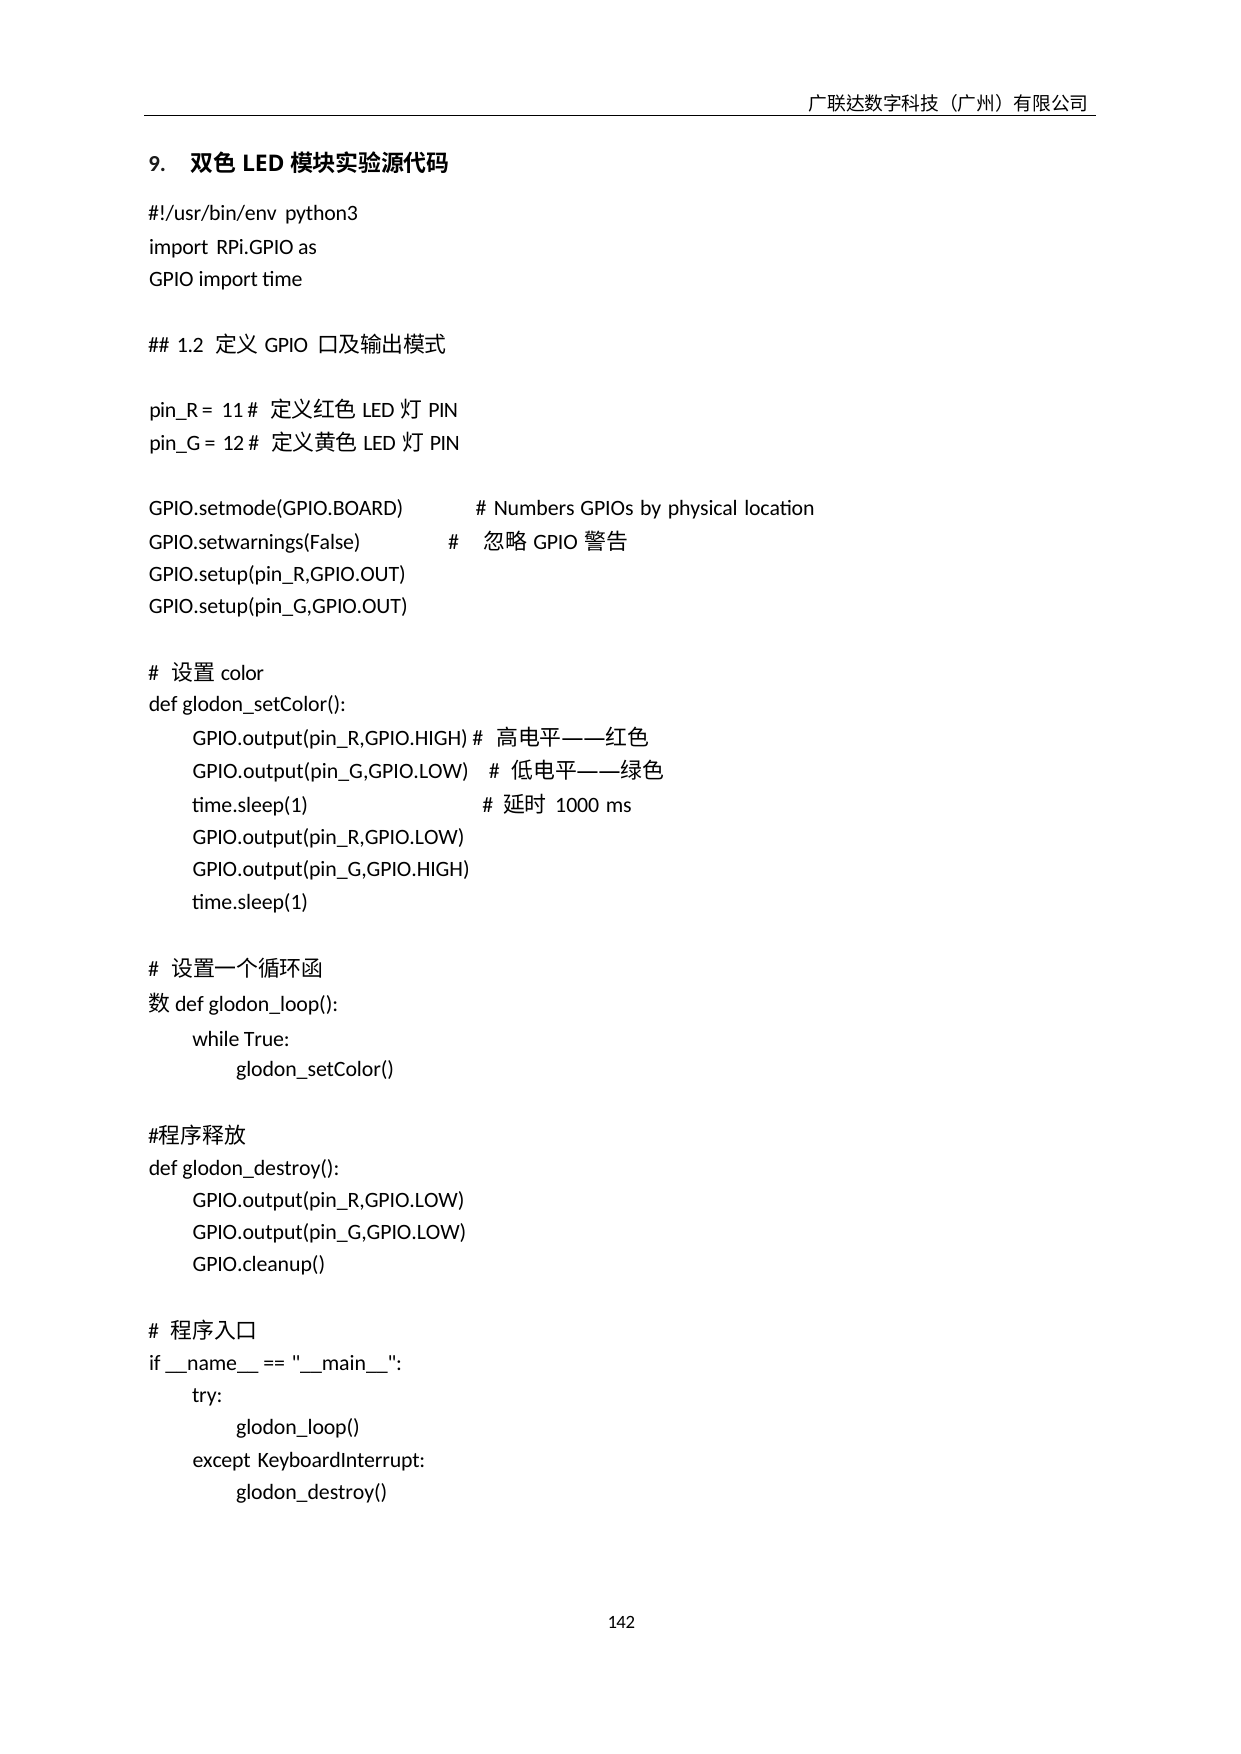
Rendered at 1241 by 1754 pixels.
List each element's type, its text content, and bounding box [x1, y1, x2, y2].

text def glodon_setColor(): [148, 693, 1096, 717]
text try: [192, 1383, 1096, 1407]
text GPIO.setmode(GPIO.BOARD) # Numbers GPIOs by physical location [148, 496, 1096, 520]
text if __name__ == "__main__": [149, 1351, 1096, 1375]
text def glodon_destroy(): [148, 1156, 1096, 1180]
text ## 1.2 定义 GPIO 口及输出模式 [148, 329, 1096, 358]
text # 设置一个循环函数def glodon_loop(): [148, 953, 345, 1018]
text glodon_loop() [236, 1416, 1096, 1439]
text #程序释放 [148, 1120, 1096, 1150]
text glodon_destroy() [236, 1481, 1096, 1504]
text 9. 双色 LED 模块实验源代码 [148, 151, 1096, 176]
text # 程序入口 [148, 1316, 1096, 1345]
text #!/usr/bin/env python3 [148, 201, 1096, 225]
text # 设置 color [148, 657, 1096, 687]
text GPIO.cleanup() [192, 1253, 1096, 1277]
text pin_G = 12 # 定义黄色 LED 灯 PIN [149, 428, 1096, 456]
text pin_R = 11 # 定义红色 LED 灯 PIN [149, 395, 1096, 423]
text GPIO.output(pin_R,GPIO.LOW) [192, 826, 1096, 849]
text GPIO.output(pin_R,GPIO.LOW) [192, 1188, 1096, 1212]
text except KeyboardInterrupt: [192, 1448, 1096, 1472]
text GPIO.output(pin_R,GPIO.HIGH) # 高电平——红色 [192, 723, 1096, 751]
text GPIO.output(pin_G,GPIO.HIGH) [192, 858, 1096, 882]
text GPIO.output(pin_G,GPIO.LOW) # 低电平——绿色 [192, 757, 1096, 784]
text time.sleep(1) [192, 890, 1096, 914]
text import RPi.GPIO as GPIO import time [149, 233, 366, 292]
text glodon_setColor() [236, 1058, 1096, 1081]
text GPIO.setup(pin_R,GPIO.OUT) [148, 562, 1096, 586]
text while True: [192, 1025, 1096, 1053]
text GPIO.setup(pin_G,GPIO.OUT) [148, 594, 1096, 618]
text time.sleep(1) # 延时 1000 ms [192, 790, 1096, 818]
text GPIO.setwarnings(False) # 忽略 GPIO 警告 [148, 527, 1096, 555]
text GPIO.output(pin_G,GPIO.LOW) [192, 1221, 1096, 1244]
